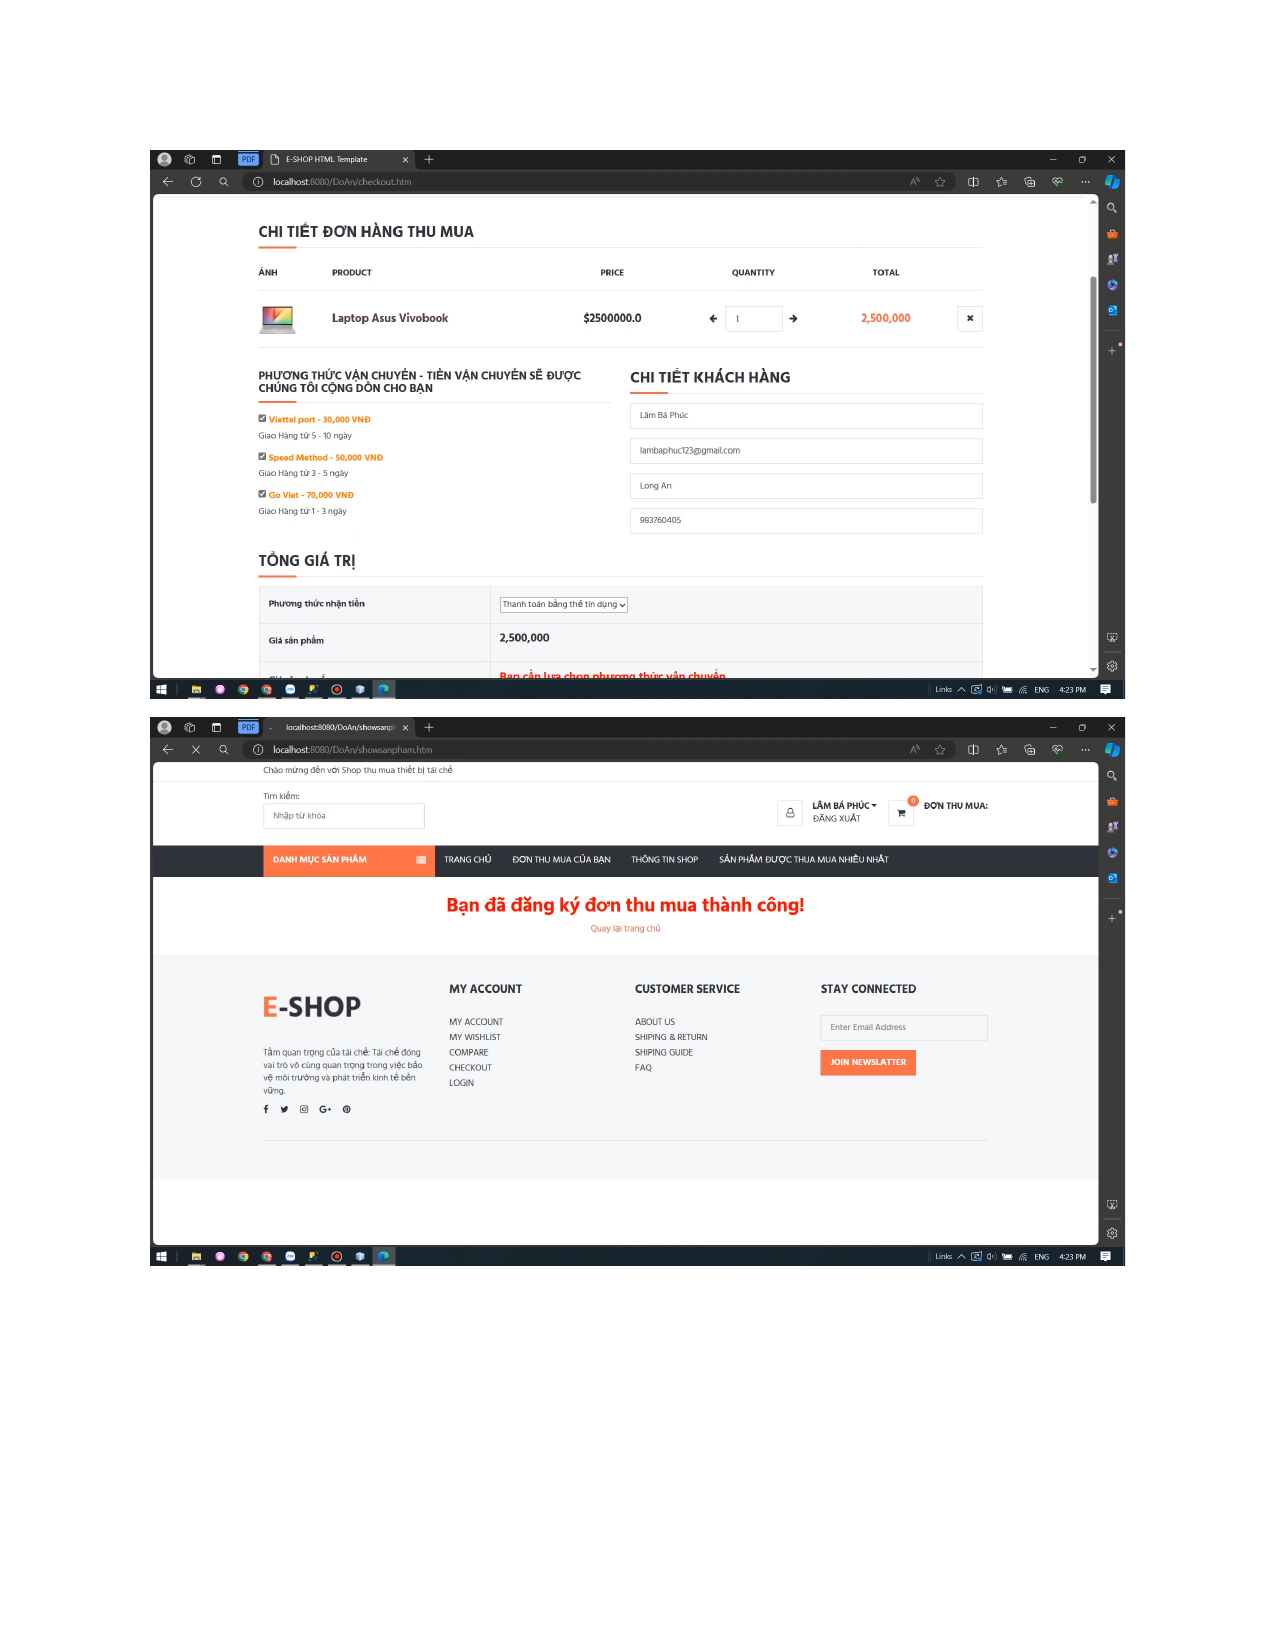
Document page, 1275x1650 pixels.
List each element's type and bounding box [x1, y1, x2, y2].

picture [150, 150, 1125, 699]
picture [150, 717, 1125, 1266]
